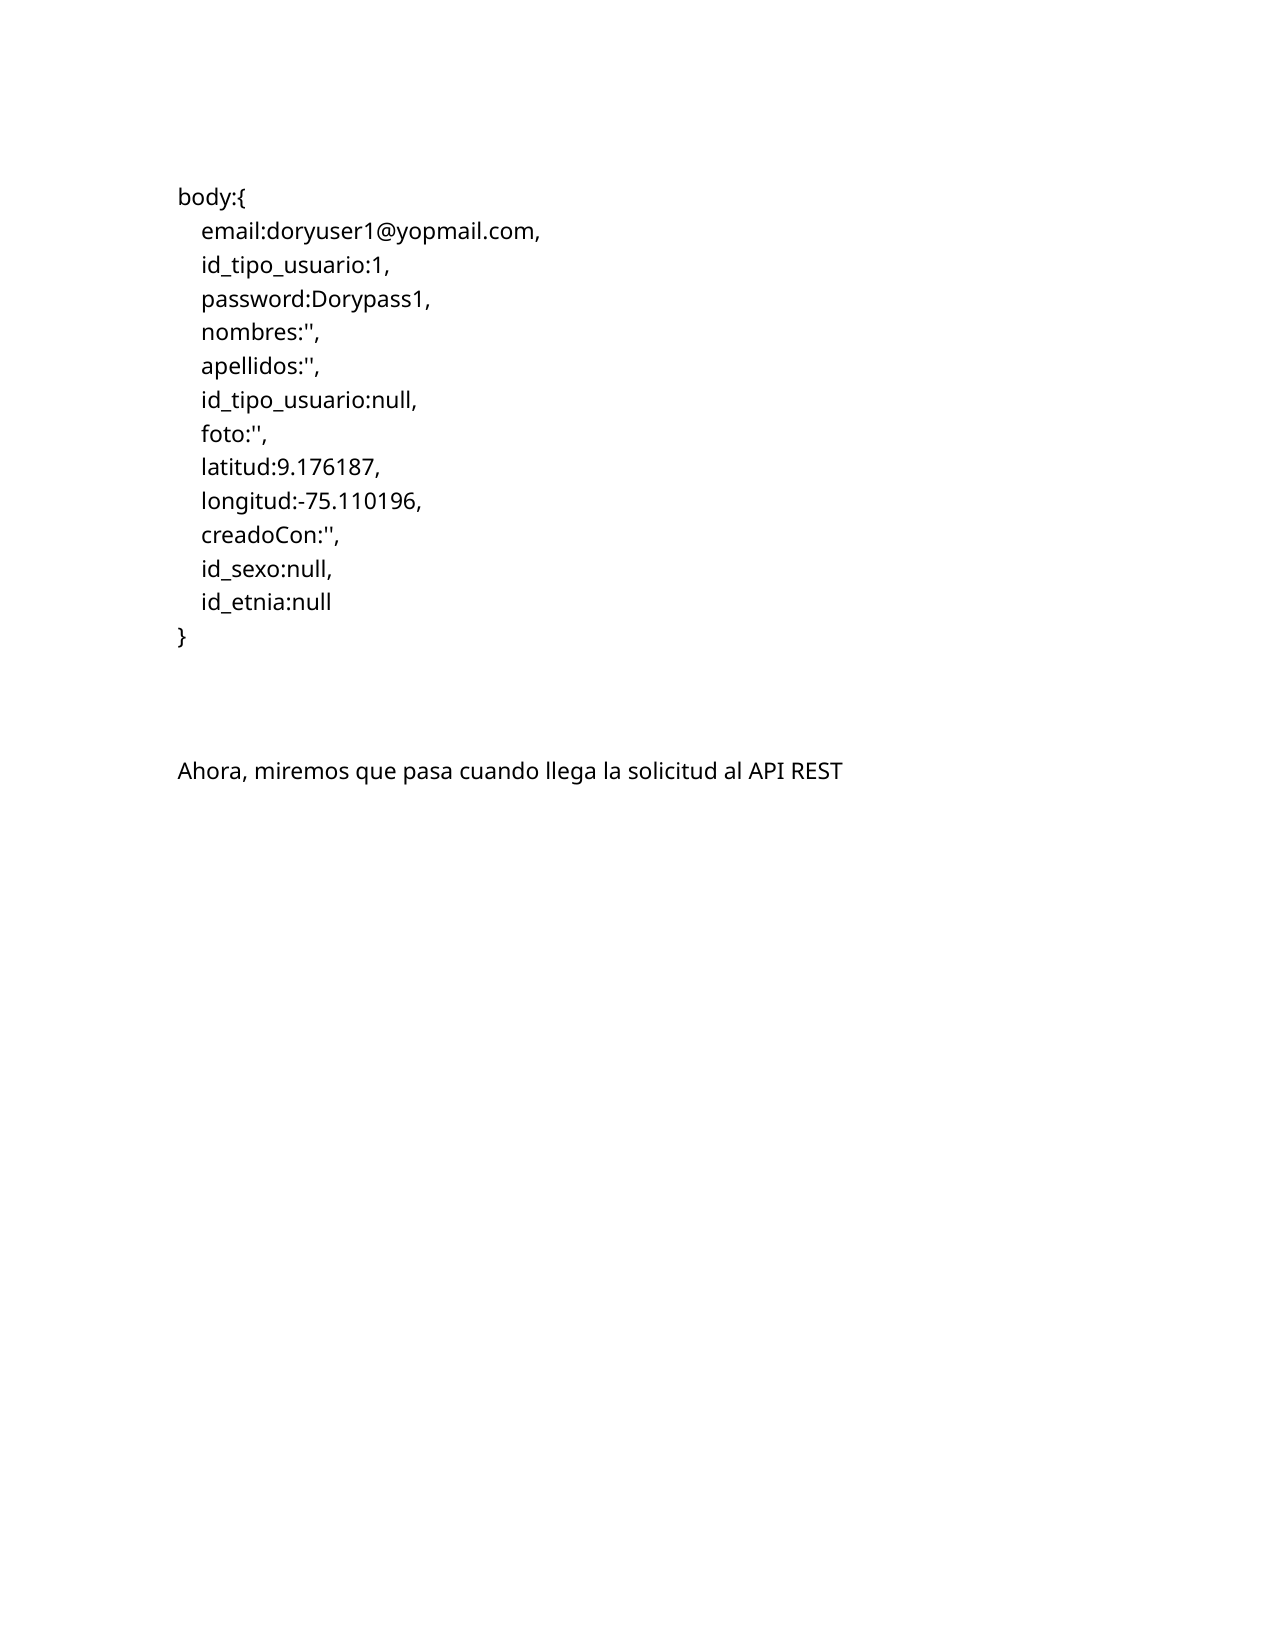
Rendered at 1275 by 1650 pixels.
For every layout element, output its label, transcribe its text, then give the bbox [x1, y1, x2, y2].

text id_tipo_usuario:1, [177, 249, 1098, 280]
text id_sexo:null, [177, 553, 1098, 584]
text apellidos:'', [177, 350, 1098, 381]
text foto:'', [177, 418, 1098, 449]
text body:{ [177, 148, 1098, 213]
text email:doryuser1@yopmail.com, [177, 215, 1098, 246]
text password:Dorypass1, [177, 283, 1098, 314]
text id_tipo_usuario:null, [177, 384, 1098, 415]
text id_etnia:null [177, 586, 1098, 618]
text } [177, 620, 1098, 651]
text latitud:9.176187, [177, 451, 1098, 483]
text creadoCon:'', [177, 519, 1098, 550]
text longitud:-75.110196, [177, 485, 1098, 516]
text nombres:'', [177, 316, 1098, 348]
text Ahora, miremos que pasa cuando llega la solicitud al API REST [177, 755, 1098, 786]
